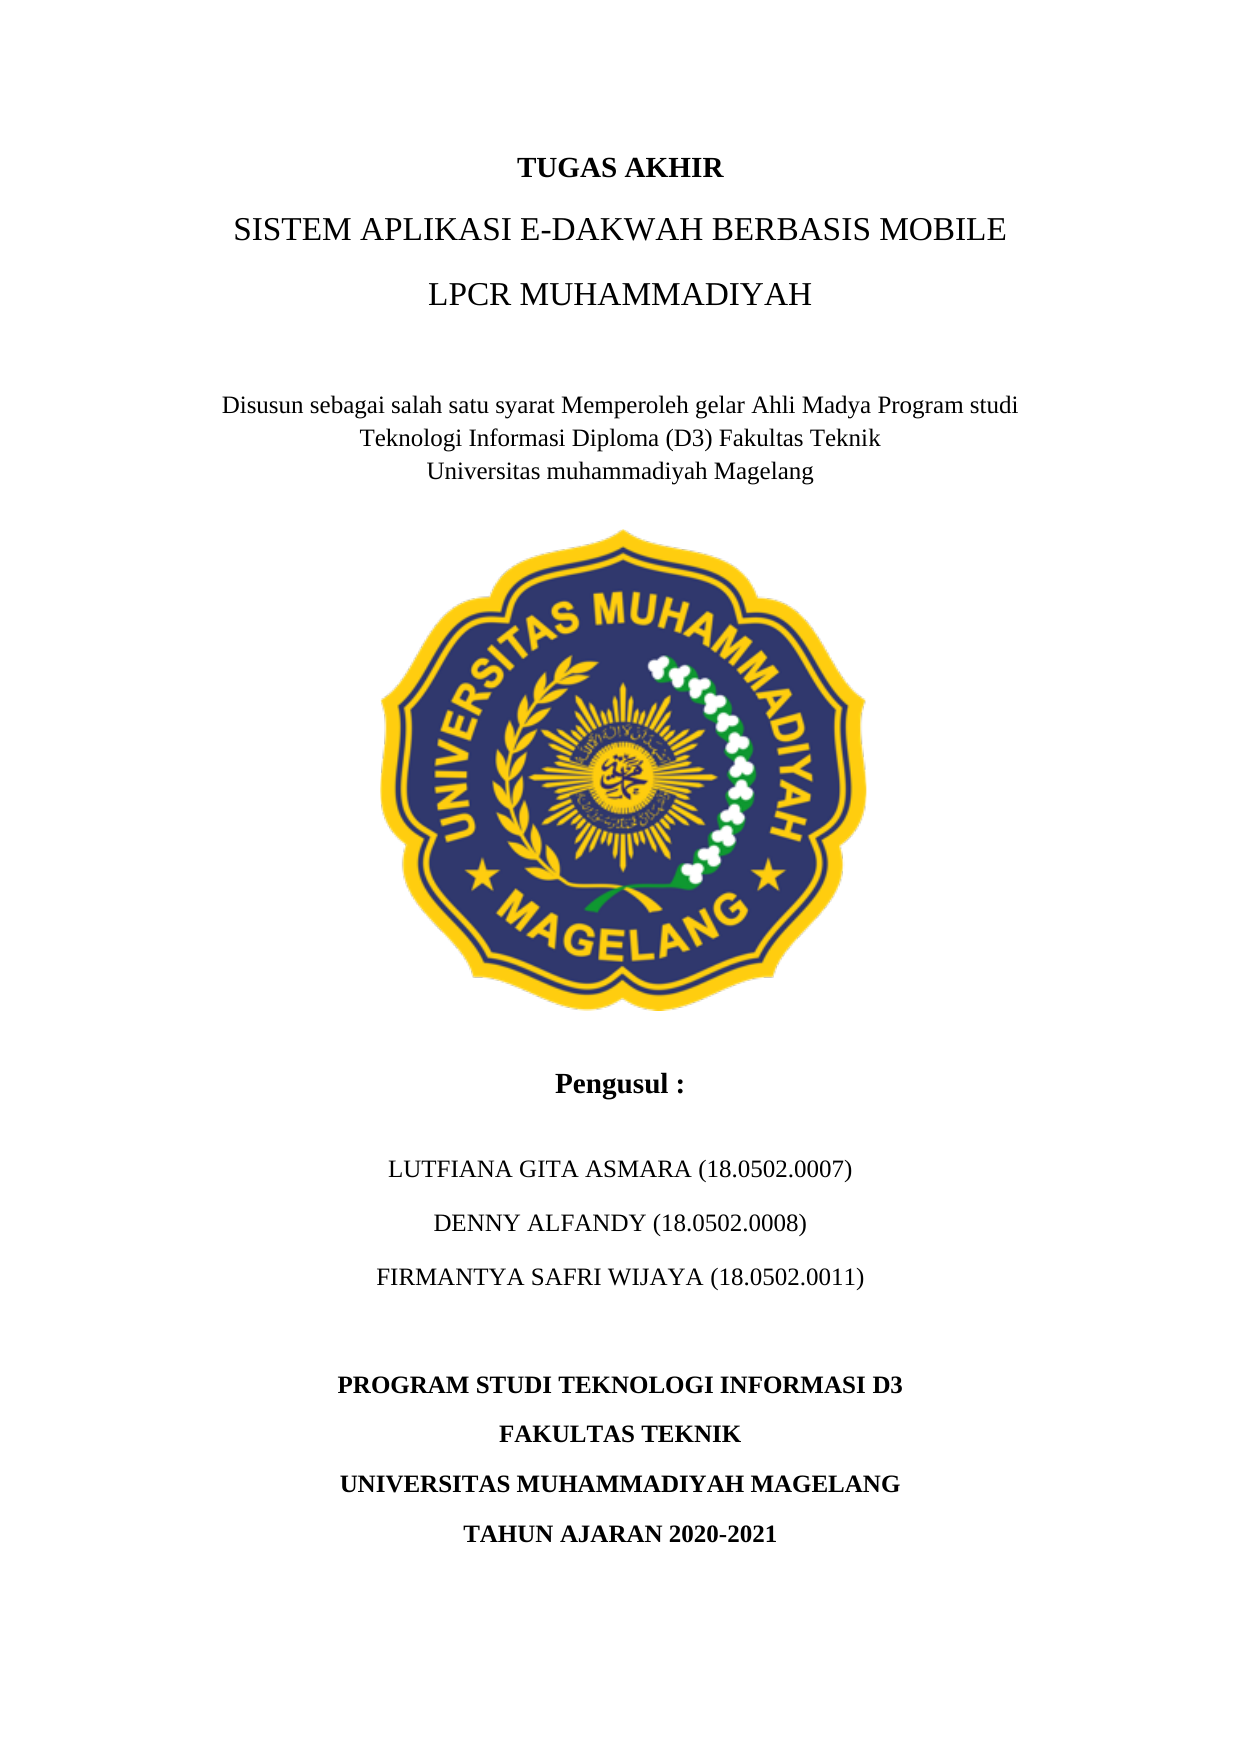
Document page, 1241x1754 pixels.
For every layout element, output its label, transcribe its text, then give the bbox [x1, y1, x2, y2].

text FIRMANTYA SAFRI WIJAYA (18.0502.0011) [150, 1262, 1090, 1291]
picture [380, 529, 867, 1011]
text Pengusul : [150, 1066, 1090, 1100]
text Teknologi Informasi Diploma (D3) Fakultas Teknik [150, 423, 1090, 452]
text PROGRAM STUDI TEKNOLOGI INFORMASI D3 [150, 1370, 1090, 1399]
text Disusun sebagai salah satu syarat Memperoleh gelar Ahli Madya Program studi [150, 390, 1090, 419]
text LUTFIANA GITA ASMARA (18.0502.0007) [150, 1154, 1090, 1183]
text Universitas muhammadiyah Magelang [150, 456, 1090, 485]
text LPCR MUHAMMADIYAH [150, 274, 1090, 313]
text TAHUN AJARAN 2020-2021 [150, 1519, 1090, 1547]
text FAKULTAS TEKNIK [150, 1419, 1090, 1448]
text SISTEM APLIKASI E-DAKWAH BERBASIS MOBILE [150, 209, 1090, 248]
text TUGAS AKHIR [150, 150, 1090, 183]
text DENNY ALFANDY (18.0502.0008) [150, 1208, 1090, 1237]
text UNIVERSITAS MUHAMMADIYAH MAGELANG [150, 1469, 1090, 1498]
